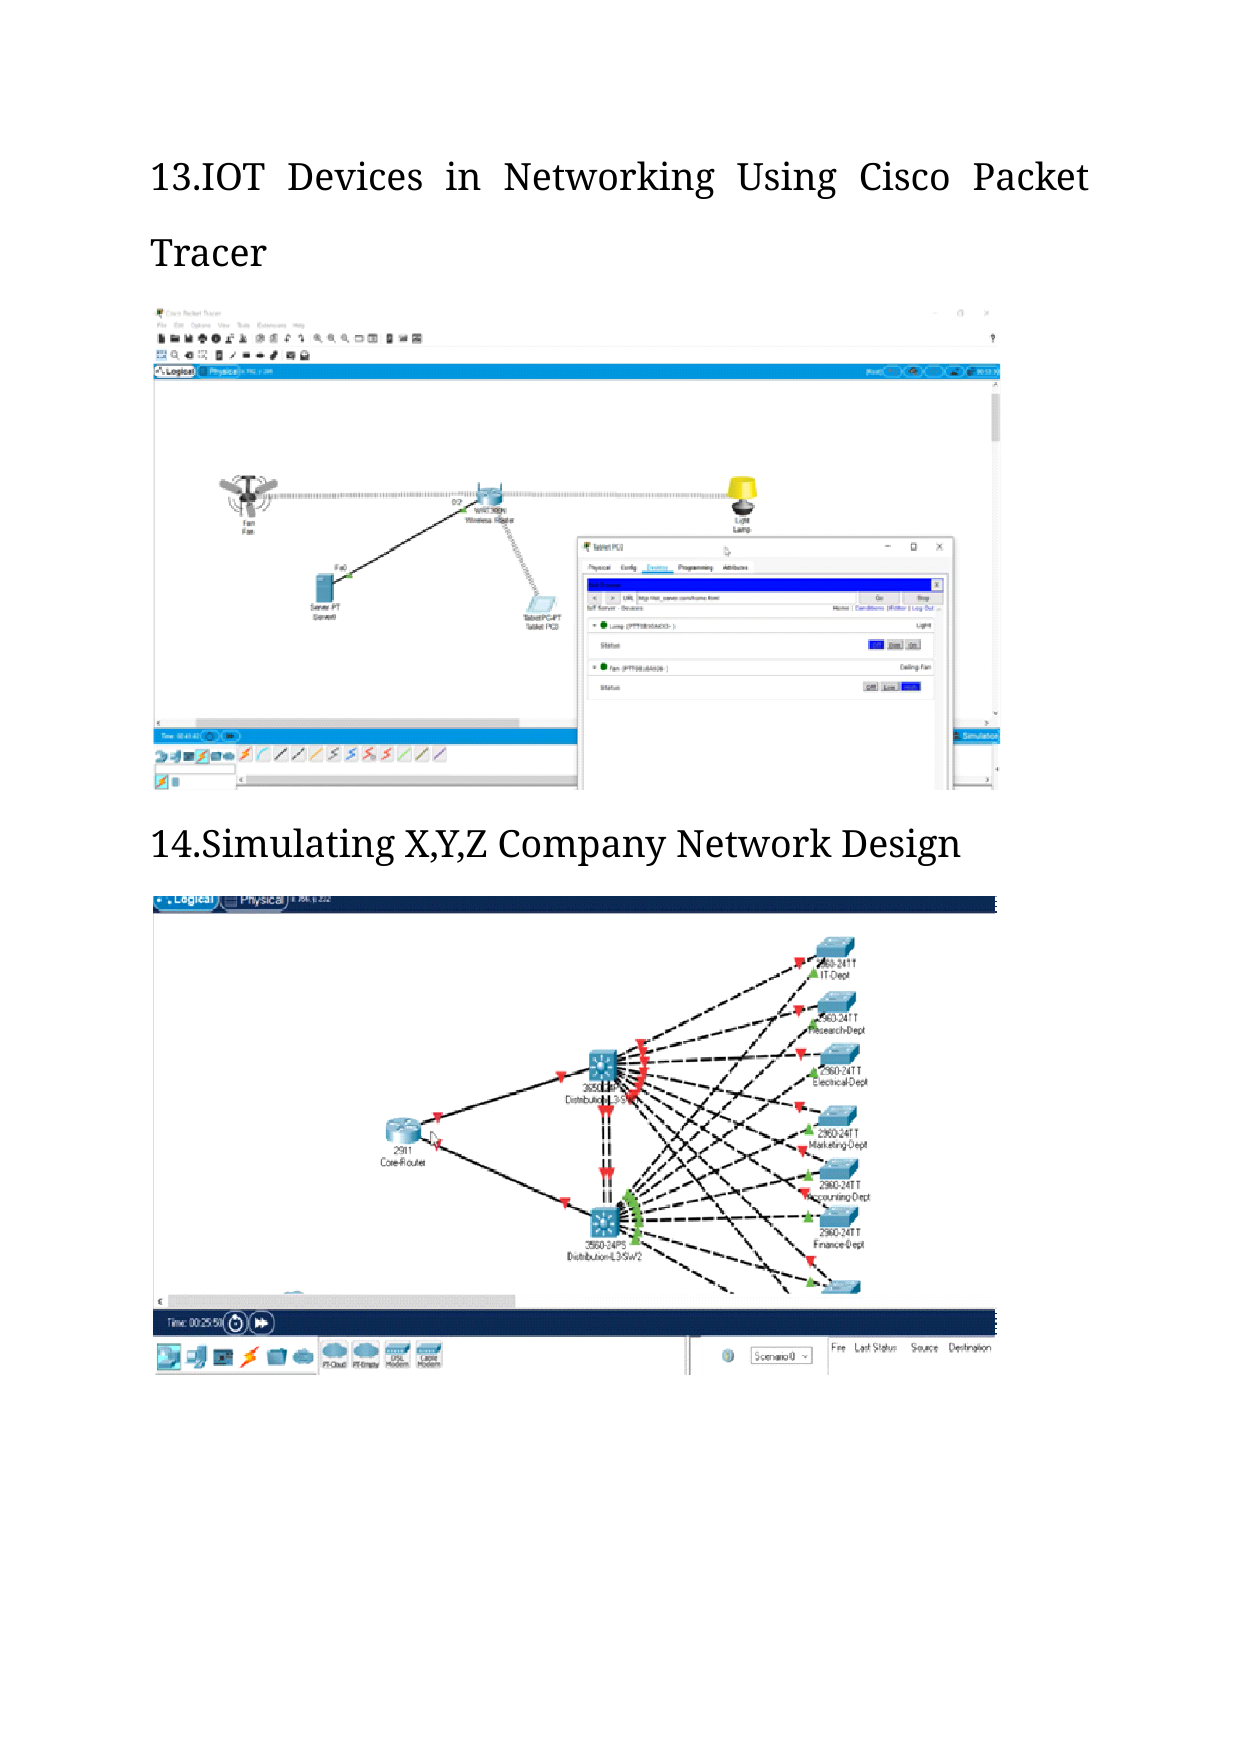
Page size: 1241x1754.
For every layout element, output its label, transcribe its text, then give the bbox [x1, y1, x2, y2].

picture [150, 303, 1015, 790]
picture [150, 893, 1015, 1380]
text 13.IOT Devices in Networking Using Cisco Packet Tracer [150, 150, 1090, 278]
text 14.Simulating X,Y,Z Company Network Design [150, 817, 1090, 868]
